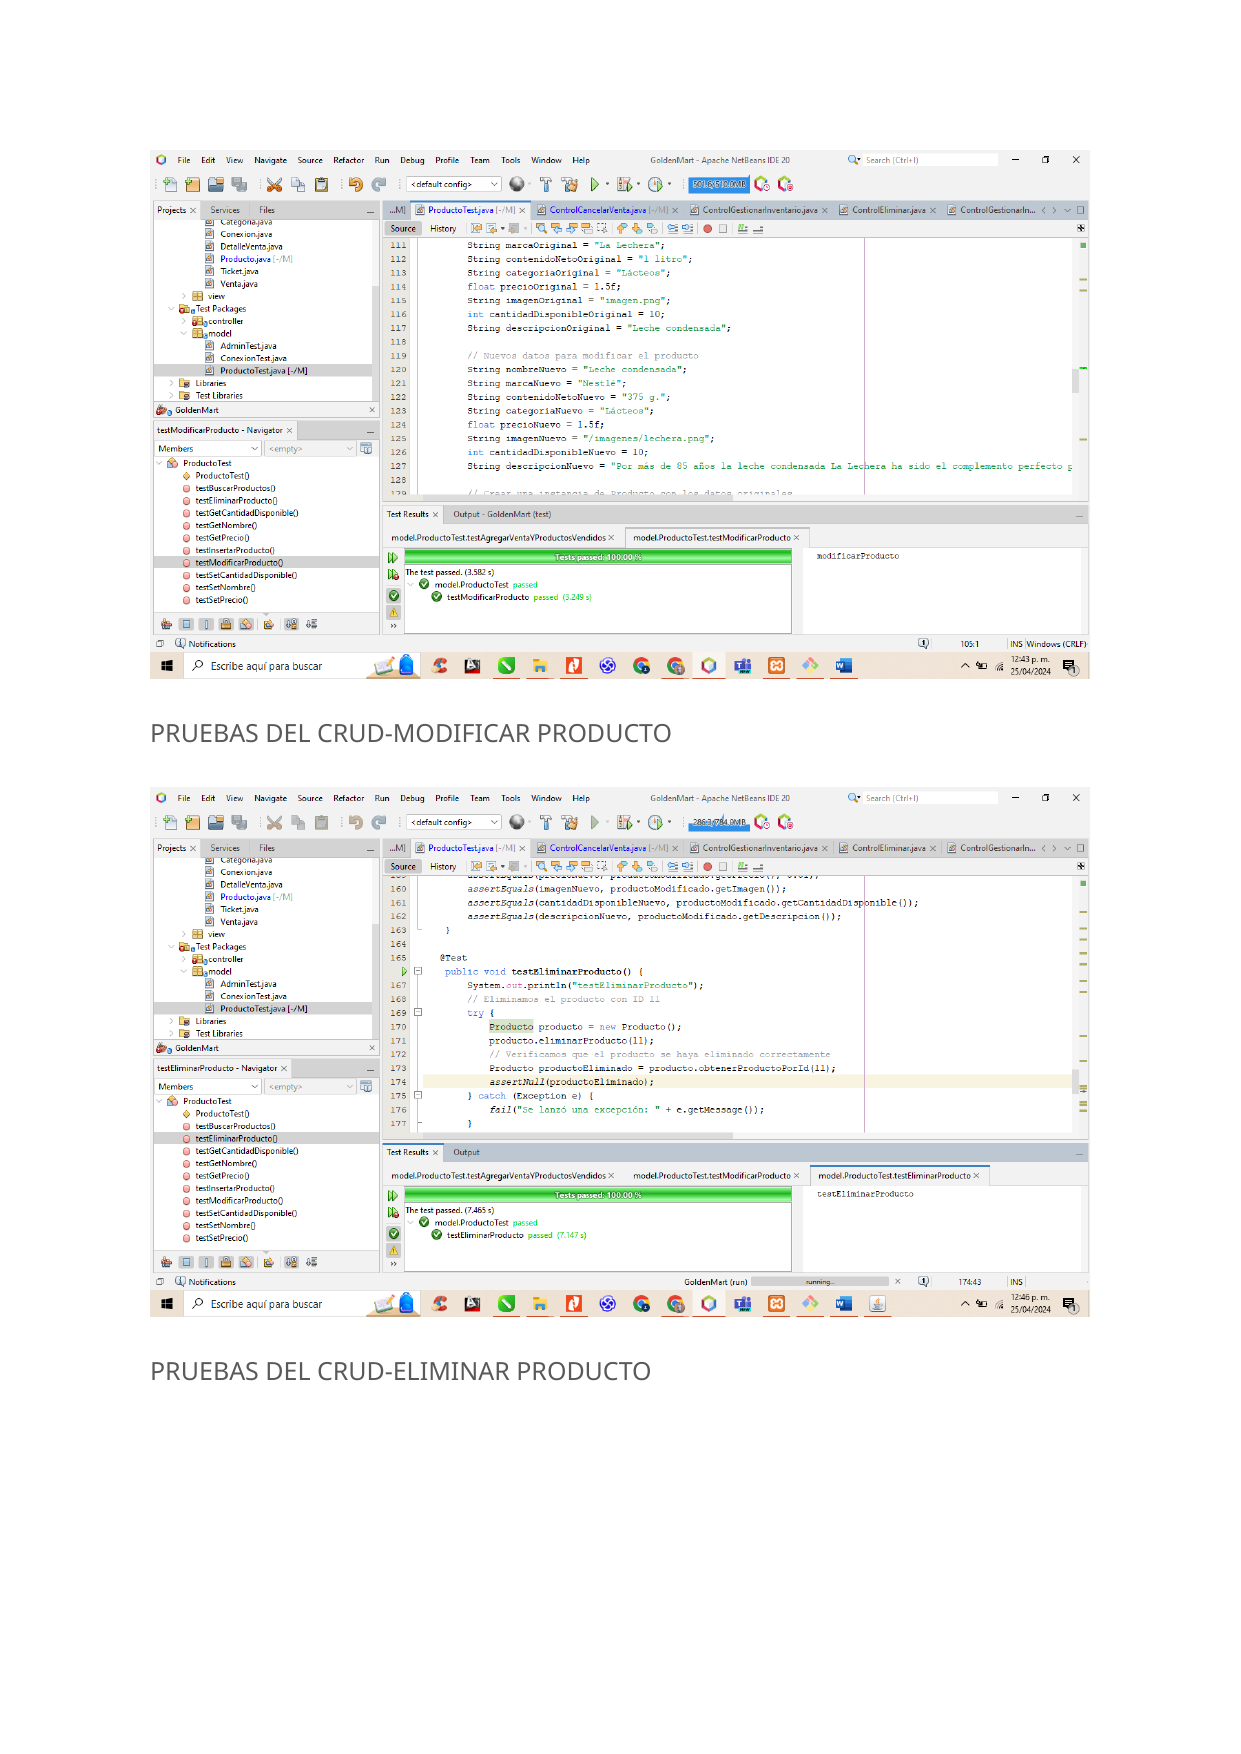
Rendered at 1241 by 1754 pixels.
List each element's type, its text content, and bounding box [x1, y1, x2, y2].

text PRUEBAS DEL CRUD-MODIFICAR PRODUCTO [150, 716, 1015, 750]
picture [150, 150, 1091, 679]
text PRUEBAS DEL CRUD-ELIMINAR PRODUCTO [150, 1354, 1015, 1388]
picture [150, 787, 1091, 1317]
